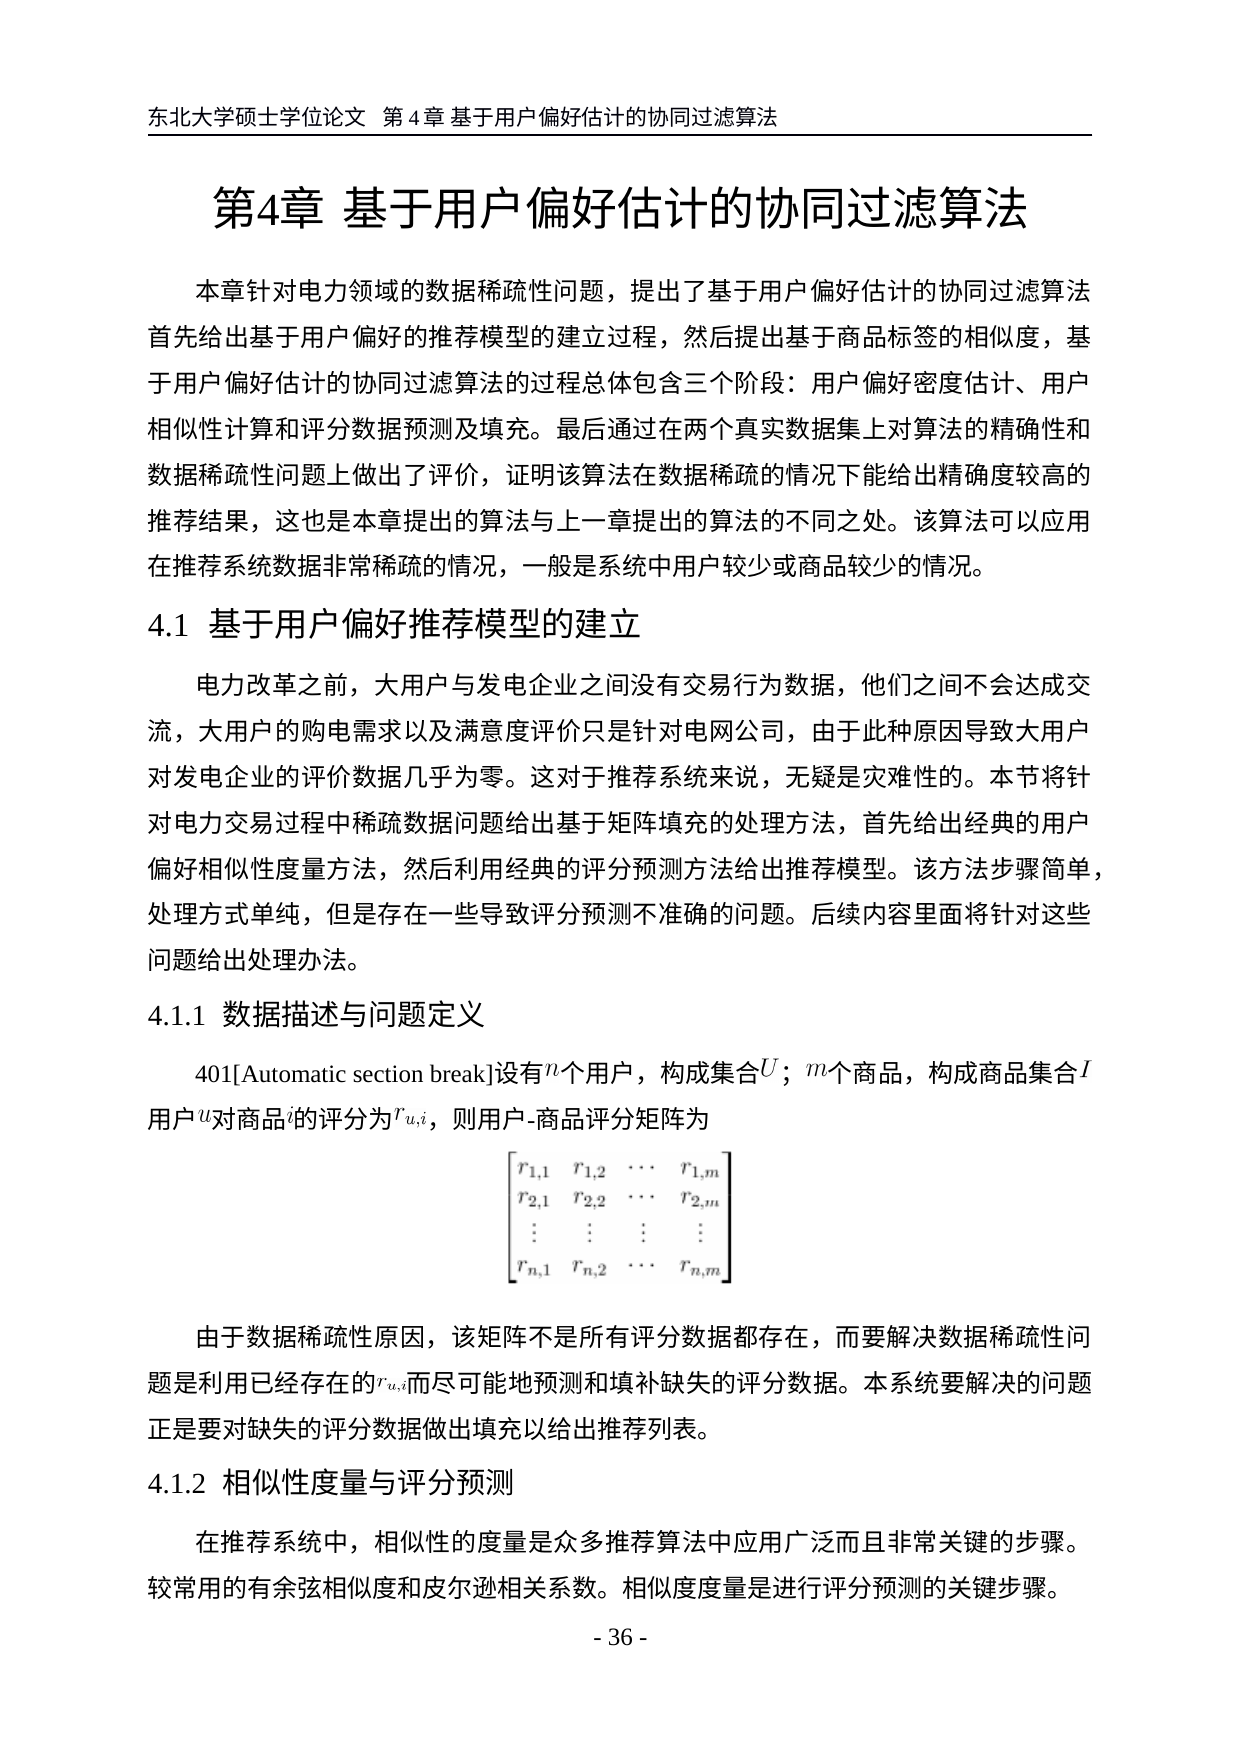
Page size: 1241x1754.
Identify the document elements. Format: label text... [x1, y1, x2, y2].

subtitle 数据描述与问题定义 [148, 991, 1092, 1034]
text 设有个用户，构成集合；个商品，构成商品集合。用户对商品的评分为，则用户-商品评分矩阵为 [148, 1046, 1092, 1138]
subtitle 基于用户偏好推荐模型的建立 [148, 597, 1092, 646]
text 电力改革之前，大用户与发电企业之间没有交易行为数据，他们之间不会达成交流，大用户的购电需求以及满意度评价只是针对电网公司，由于此种原因导致大用户对发电企业的评价数据几乎为零。这对于推荐系统来说，无疑是灾难性的。本节将针对电力交易过程中稀疏数据问题给出基于矩阵填充的处理方法，首先给出经典的用户偏好相似性度量方法，然后利用经典的评分预测方法给出推荐模型。该方法步骤简单，处理方式单纯，但是存在一些导致评分预测不准确的问题。后续内容里面将针对这些问题给出处理办法。 [148, 658, 1092, 979]
subtitle 基于用户偏好估计的协同过滤算法 [148, 173, 1092, 239]
text 由于数据稀疏性原因，该矩阵不是所有评分数据都存在，而要解决数据稀疏性问题是利用已经存在的而尽可能地预测和填补缺失的评分数据。本系统要解决的问题正是要对缺失的评分数据做出填充以给出推荐列表。 [148, 1310, 1092, 1447]
text 本章针对电力领域的数据稀疏性问题，提出了基于用户偏好估计的协同过滤算法。首先给出基于用户偏好的推荐模型的建立过程，然后提出基于商品标签的相似度，基于用户偏好估计的协同过滤算法的过程总体包含三个阶段：用户偏好密度估计、用户相似性计算和评分数据预测及填充。最后通过在两个真实数据集上对算法的精确性和数据稀疏性问题上做出了评价，证明该算法在数据稀疏的情况下能给出精确度较高的推荐结果，这也是本章提出的算法与上一章提出的算法的不同之处。该算法可以应用在推荐系统数据非常稀疏的情况，一般是系统中用户较少或商品较少的情况。 [148, 264, 1092, 585]
subtitle 相似性度量与评分预测 [148, 1460, 1092, 1502]
text 在推荐系统中，相似性的度量是众多推荐算法中应用广泛而且非常关键的步骤。较常用的有余弦相似度和皮尔逊相关系数。相似度度量是进行评分预测的关键步骤。 [148, 1514, 1092, 1606]
